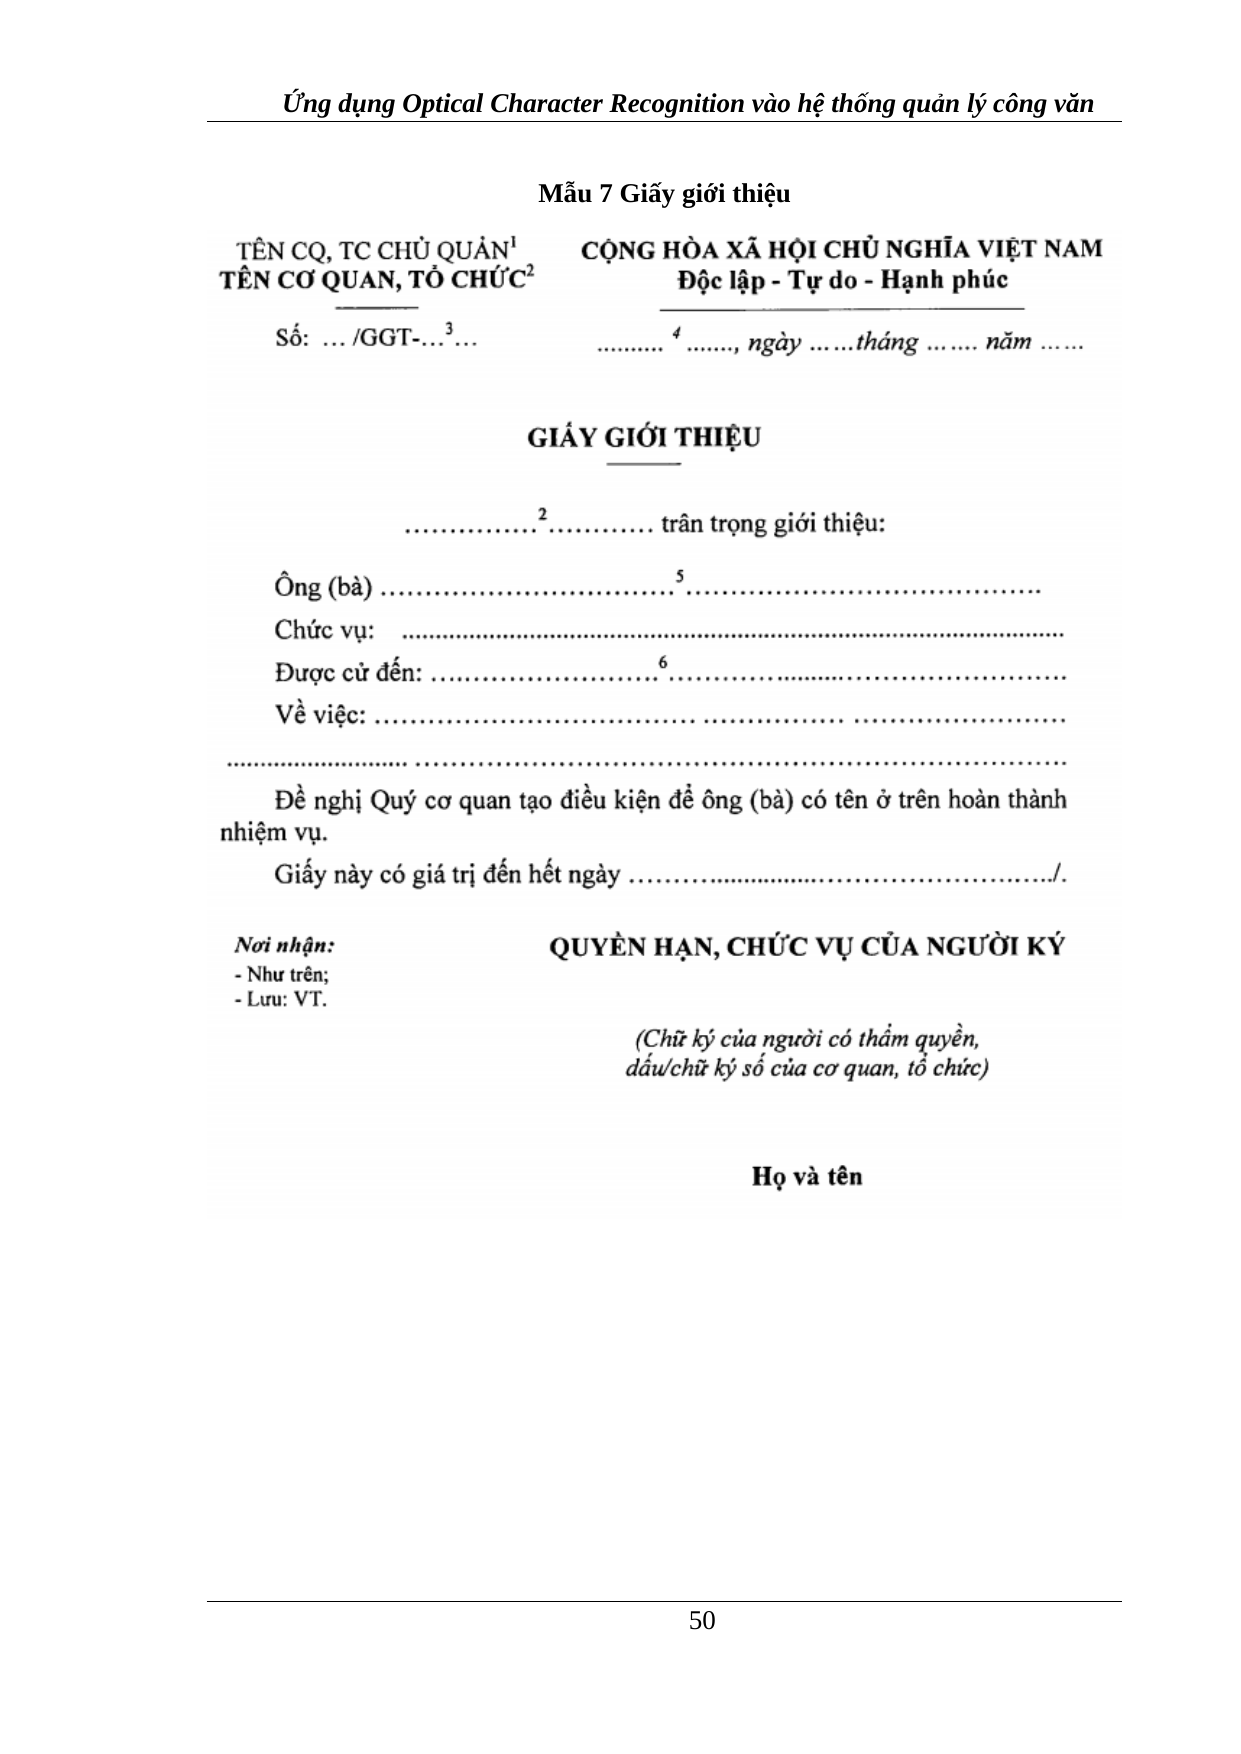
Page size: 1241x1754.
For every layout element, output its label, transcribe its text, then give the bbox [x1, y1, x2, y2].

picture [206, 229, 1123, 1219]
